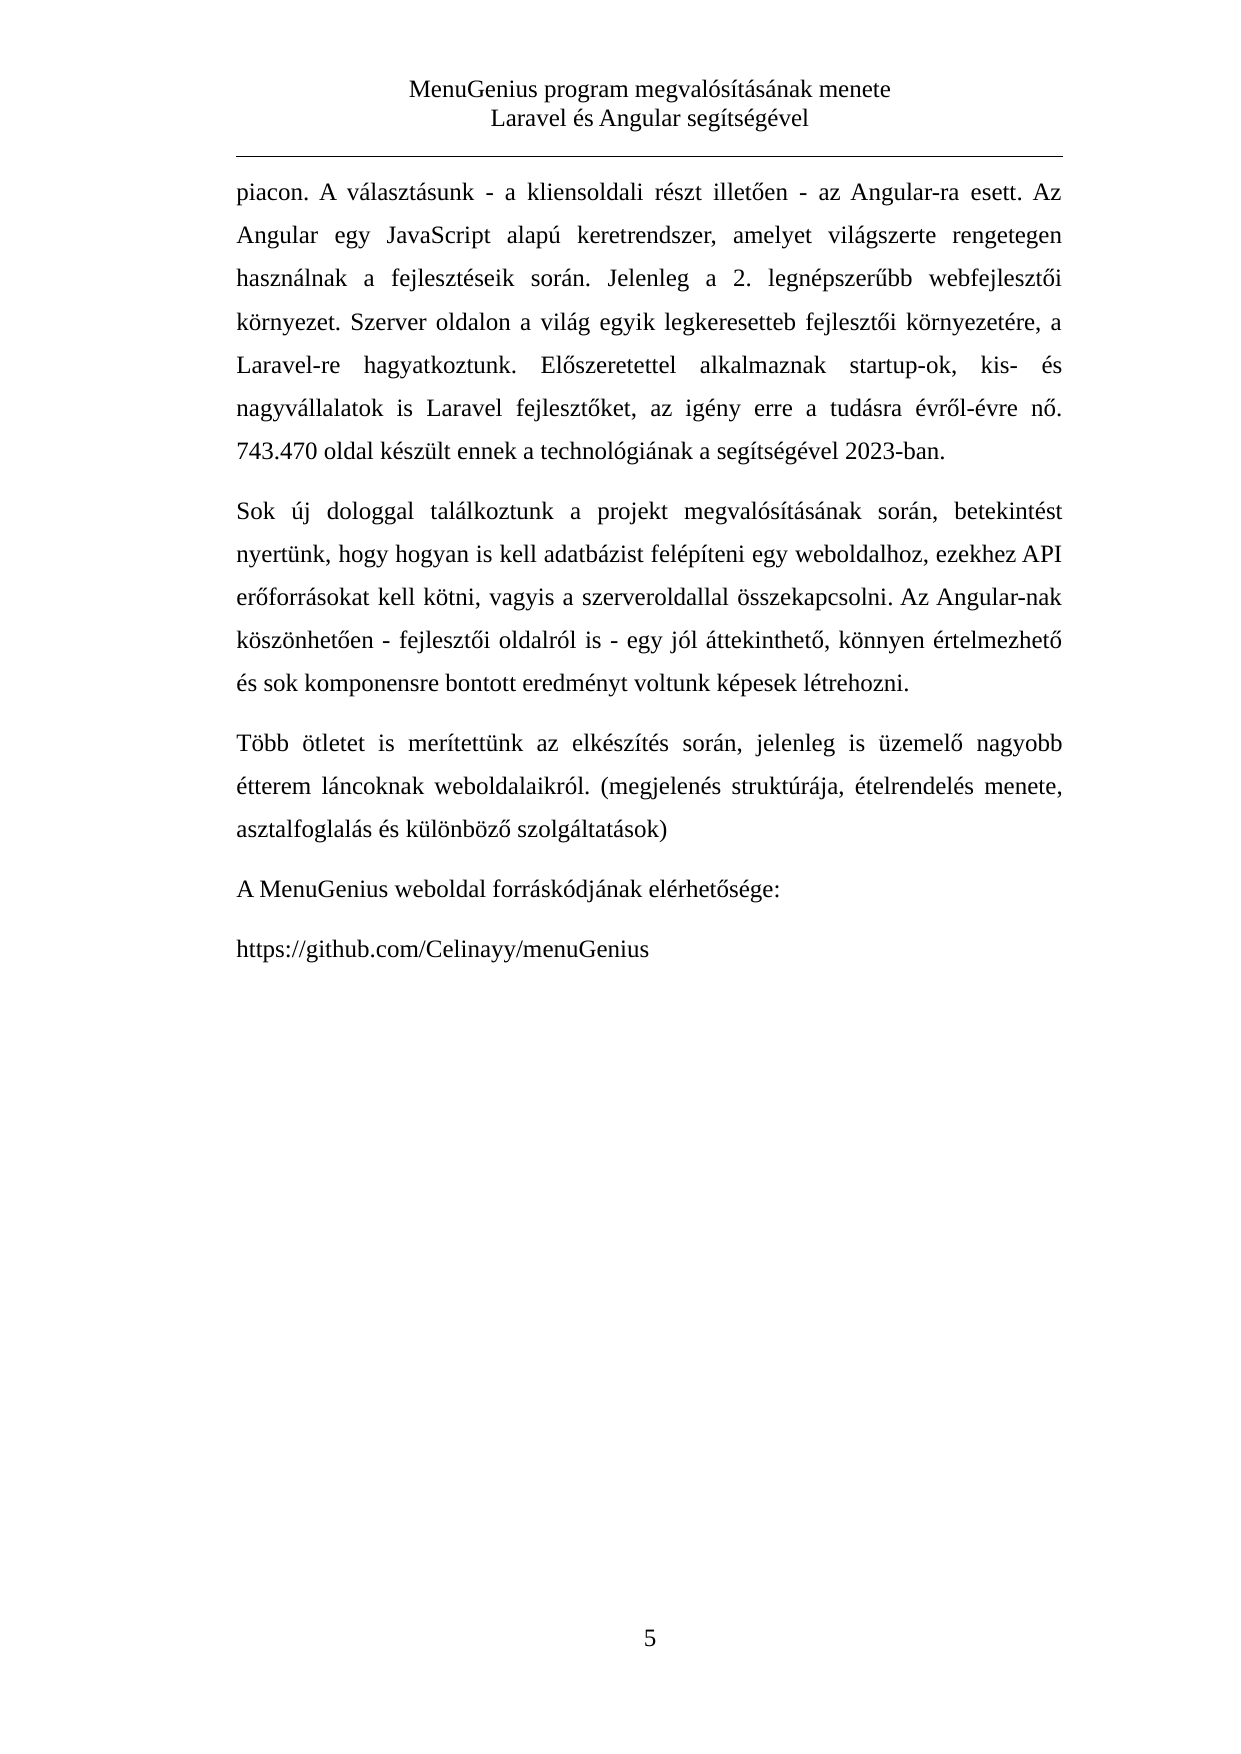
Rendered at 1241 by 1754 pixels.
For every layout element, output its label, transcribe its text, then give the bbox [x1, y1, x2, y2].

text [236, 177, 1063, 465]
text A MenuGenius weboldal forráskódjának elérhetősége: [236, 874, 1063, 903]
text Több ötletet is merítettünk az elkészítés során, jelenleg is üzemelő nagyobb étterem láncoknak weboldalaikról. (megjelenés struktúrája, ételrendelés menete, asztalfoglalás és különböző szolgáltatások) [236, 728, 1063, 843]
text https://github.com/Celinayy/menuGenius [236, 934, 1063, 963]
text Sok új dologgal találkoztunk a projekt megvalósításának során, betekintést nyertünk, hogy hogyan is kell adatbázist felépíteni egy weboldalhoz, ezekhez API erőforrásokat kell kötni, vagyis a szerveroldallal összekapcsolni. Az Angular-nak köszönhetően - fejlesztői oldalról is - egy jól áttekinthető, könnyen értelmezhető és sok komponensre bontott eredményt voltunk képesek létrehozni. [236, 496, 1063, 697]
